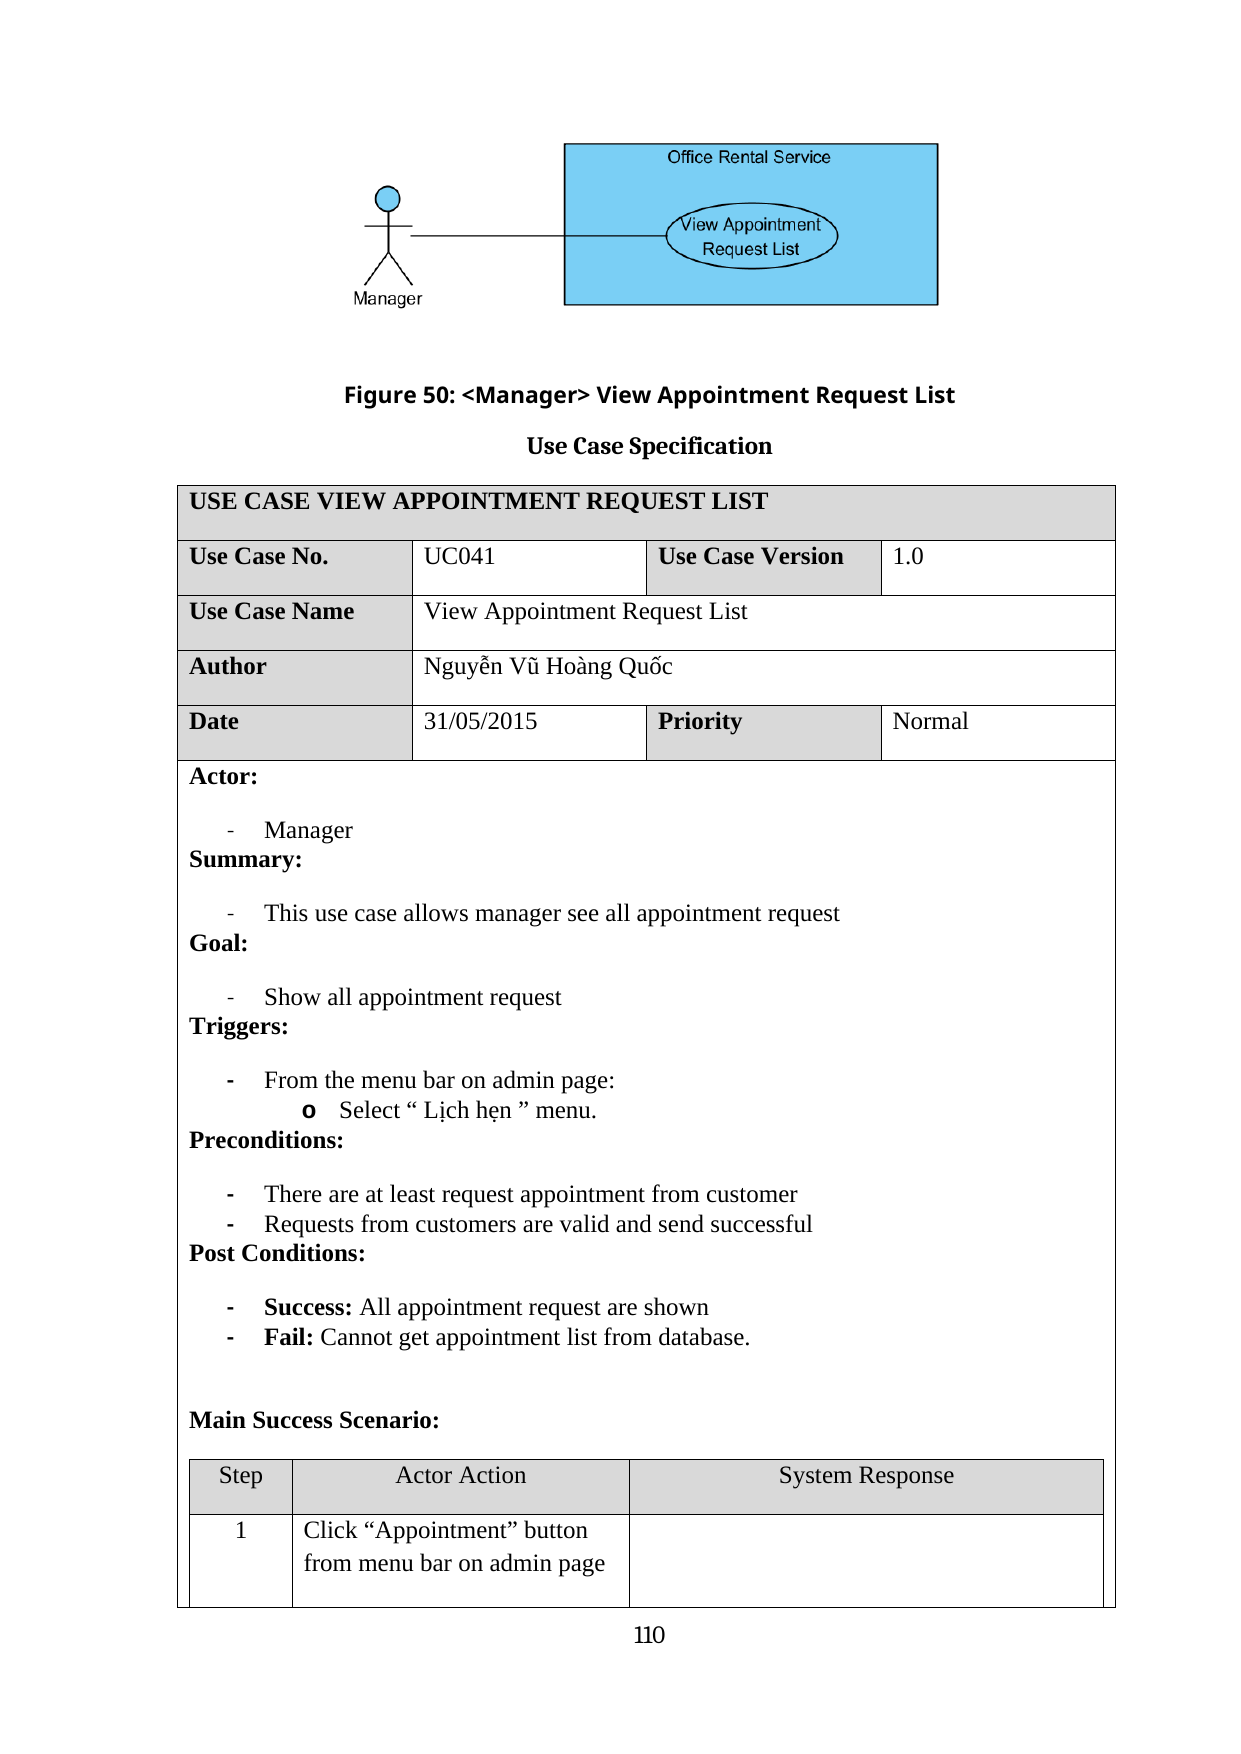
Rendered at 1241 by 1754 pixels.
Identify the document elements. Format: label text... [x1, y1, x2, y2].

table_cell Priority [647, 706, 881, 760]
table_cell Date [178, 706, 412, 760]
text Use Case Specification [177, 432, 1122, 460]
table_cell Use Case Version [647, 541, 881, 595]
text Figure 50: <Manager> View Appointment Request List [177, 379, 1122, 411]
table_cell Author [178, 651, 412, 705]
table_cell Normal [882, 706, 1115, 760]
table_cell View Appointment Request List [413, 596, 1115, 650]
table_cell Use Case Name [178, 596, 412, 650]
table_cell Use Case No. [178, 541, 412, 595]
table_cell 1.0 [882, 541, 1115, 595]
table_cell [178, 761, 1115, 1607]
picture [348, 88, 952, 355]
table_cell 31/05/2015 [413, 706, 646, 760]
table_cell UC041 [413, 541, 646, 595]
table_header USE CASE VIEW APPOINTMENT REQUEST LIST [178, 486, 1115, 540]
table_cell Nguyễn Vũ Hoàng Quốc [413, 651, 1115, 705]
